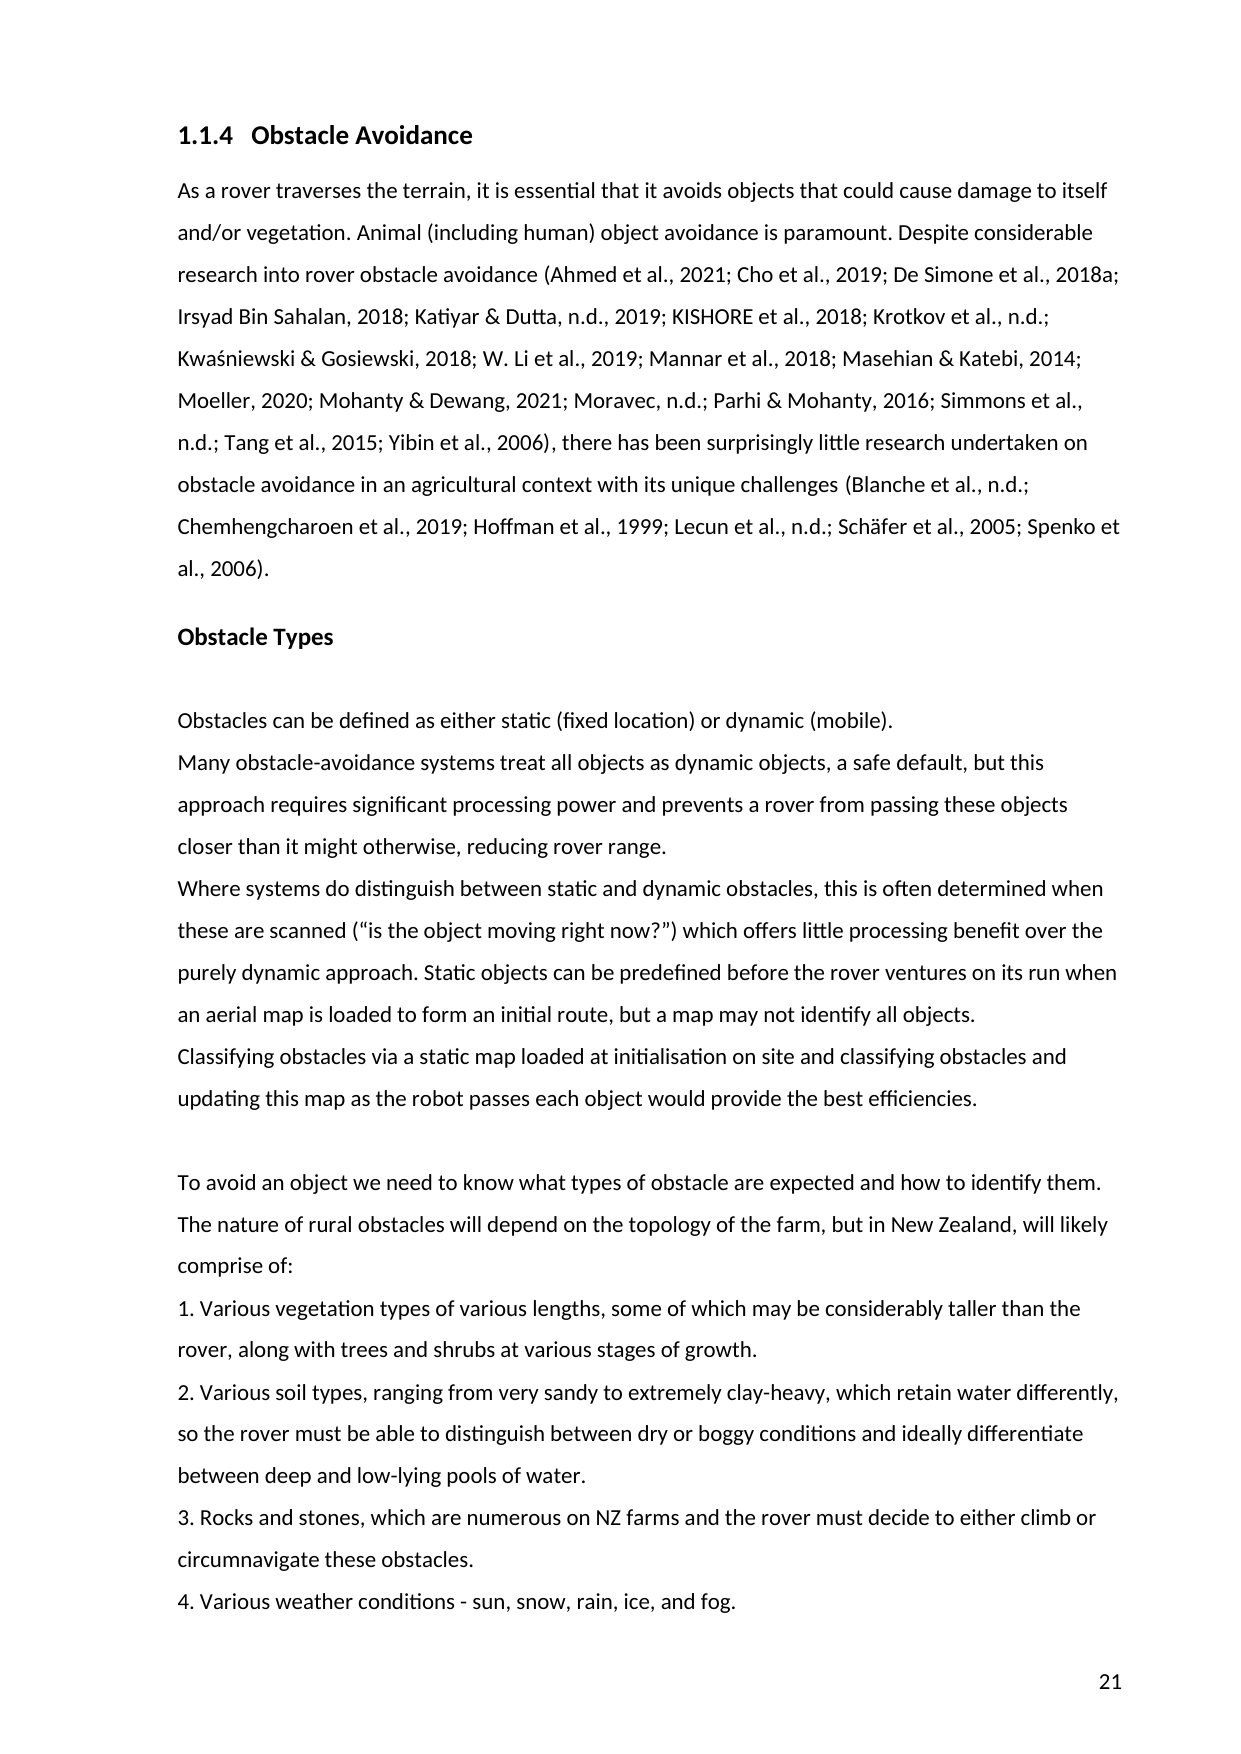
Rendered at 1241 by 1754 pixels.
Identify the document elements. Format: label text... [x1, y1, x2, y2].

subtitle Obstacle Avoidance [177, 118, 1122, 151]
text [177, 664, 1122, 1616]
subtitle Obstacle Types [177, 621, 1122, 651]
text As a rover traverses the terrain, it is essential that it avoids objects that could cause damage to itself and/or vegetation. Animal (including human) object avoidance is paramount. Despite considerable research into rover obstacle avoidance [177, 176, 1122, 582]
